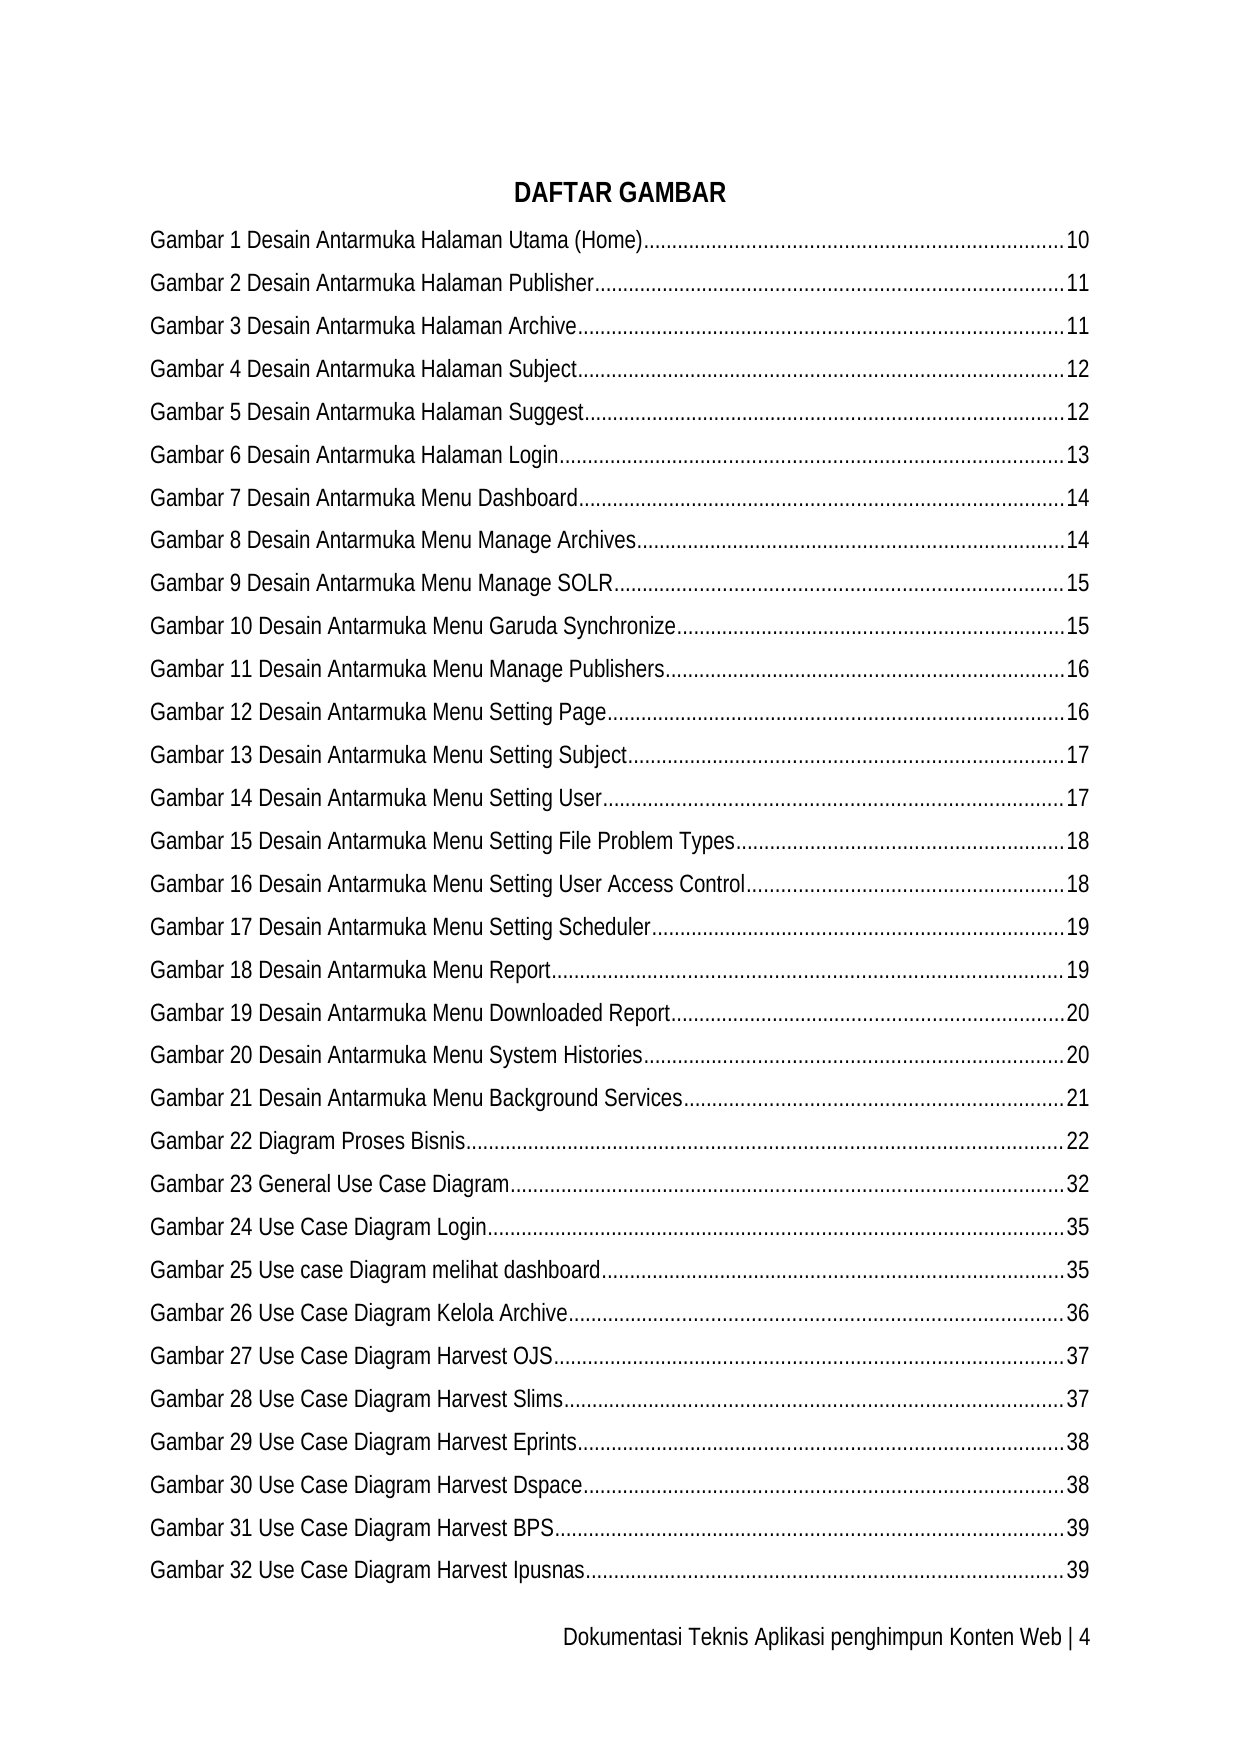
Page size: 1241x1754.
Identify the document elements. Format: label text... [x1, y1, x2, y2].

text Gambar 15 Desain Antarmuka Menu Setting File Problem Types 18 [150, 826, 1090, 854]
text Gambar 7 Desain Antarmuka Menu Dashboard 14 [150, 483, 1090, 511]
text Gambar 13 Desain Antarmuka Menu Setting Subject 17 [150, 740, 1090, 769]
text Gambar 26 Use Case Diagram Kelola Archive 36 [150, 1298, 1090, 1327]
text Gambar 10 Desain Antarmuka Menu Garuda Synchronize 15 [150, 611, 1090, 640]
text Gambar 17 Desain Antarmuka Menu Setting Scheduler 19 [150, 912, 1090, 940]
text Gambar 9 Desain Antarmuka Menu Manage SOLR 15 [150, 568, 1090, 597]
text Gambar 23 General Use Case Diagram 32 [150, 1169, 1090, 1198]
text Gambar 11 Desain Antarmuka Menu Manage Publishers 16 [150, 654, 1090, 683]
text Gambar 24 Use Case Diagram Login 35 [150, 1212, 1090, 1241]
text Gambar 19 Desain Antarmuka Menu Downloaded Report 20 [150, 998, 1090, 1026]
text Gambar 28 Use Case Diagram Harvest Slims 37 [150, 1384, 1090, 1412]
text Gambar 27 Use Case Diagram Harvest OJS 37 [150, 1341, 1090, 1369]
text Gambar 3 Desain Antarmuka Halaman Archive 11 [150, 311, 1090, 339]
text Gambar 2 Desain Antarmuka Halaman Publisher 11 [150, 268, 1090, 297]
text Gambar 32 Use Case Diagram Harvest Ipusnas 39 [150, 1556, 1090, 1584]
text Gambar 16 Desain Antarmuka Menu Setting User Access Control 18 [150, 869, 1090, 897]
text Gambar 5 Desain Antarmuka Halaman Suggest 12 [150, 397, 1090, 425]
text Gambar 25 Use case Diagram melihat dashboard 35 [150, 1255, 1090, 1284]
text Gambar 30 Use Case Diagram Harvest Dspace 38 [150, 1470, 1090, 1498]
text Gambar 18 Desain Antarmuka Menu Report 19 [150, 955, 1090, 983]
subtitle DAFTAR GAMBAR [150, 175, 1090, 208]
text Gambar 12 Desain Antarmuka Menu Setting Page 16 [150, 697, 1090, 726]
text Gambar 6 Desain Antarmuka Halaman Login 13 [150, 440, 1090, 468]
text Gambar 22 Diagram Proses Bisnis 22 [150, 1126, 1090, 1155]
text Gambar 21 Desain Antarmuka Menu Background Services 21 [150, 1083, 1090, 1112]
text Gambar 1 Desain Antarmuka Halaman Utama (Home) 10 [150, 225, 1090, 254]
text Gambar 31 Use Case Diagram Harvest BPS 39 [150, 1513, 1090, 1541]
text Gambar 20 Desain Antarmuka Menu System Histories 20 [150, 1041, 1090, 1069]
text Gambar 4 Desain Antarmuka Halaman Subject 12 [150, 354, 1090, 382]
text Gambar 29 Use Case Diagram Harvest Eprints 38 [150, 1427, 1090, 1455]
text Gambar 14 Desain Antarmuka Menu Setting User 17 [150, 783, 1090, 812]
text Gambar 8 Desain Antarmuka Menu Manage Archives 14 [150, 526, 1090, 554]
